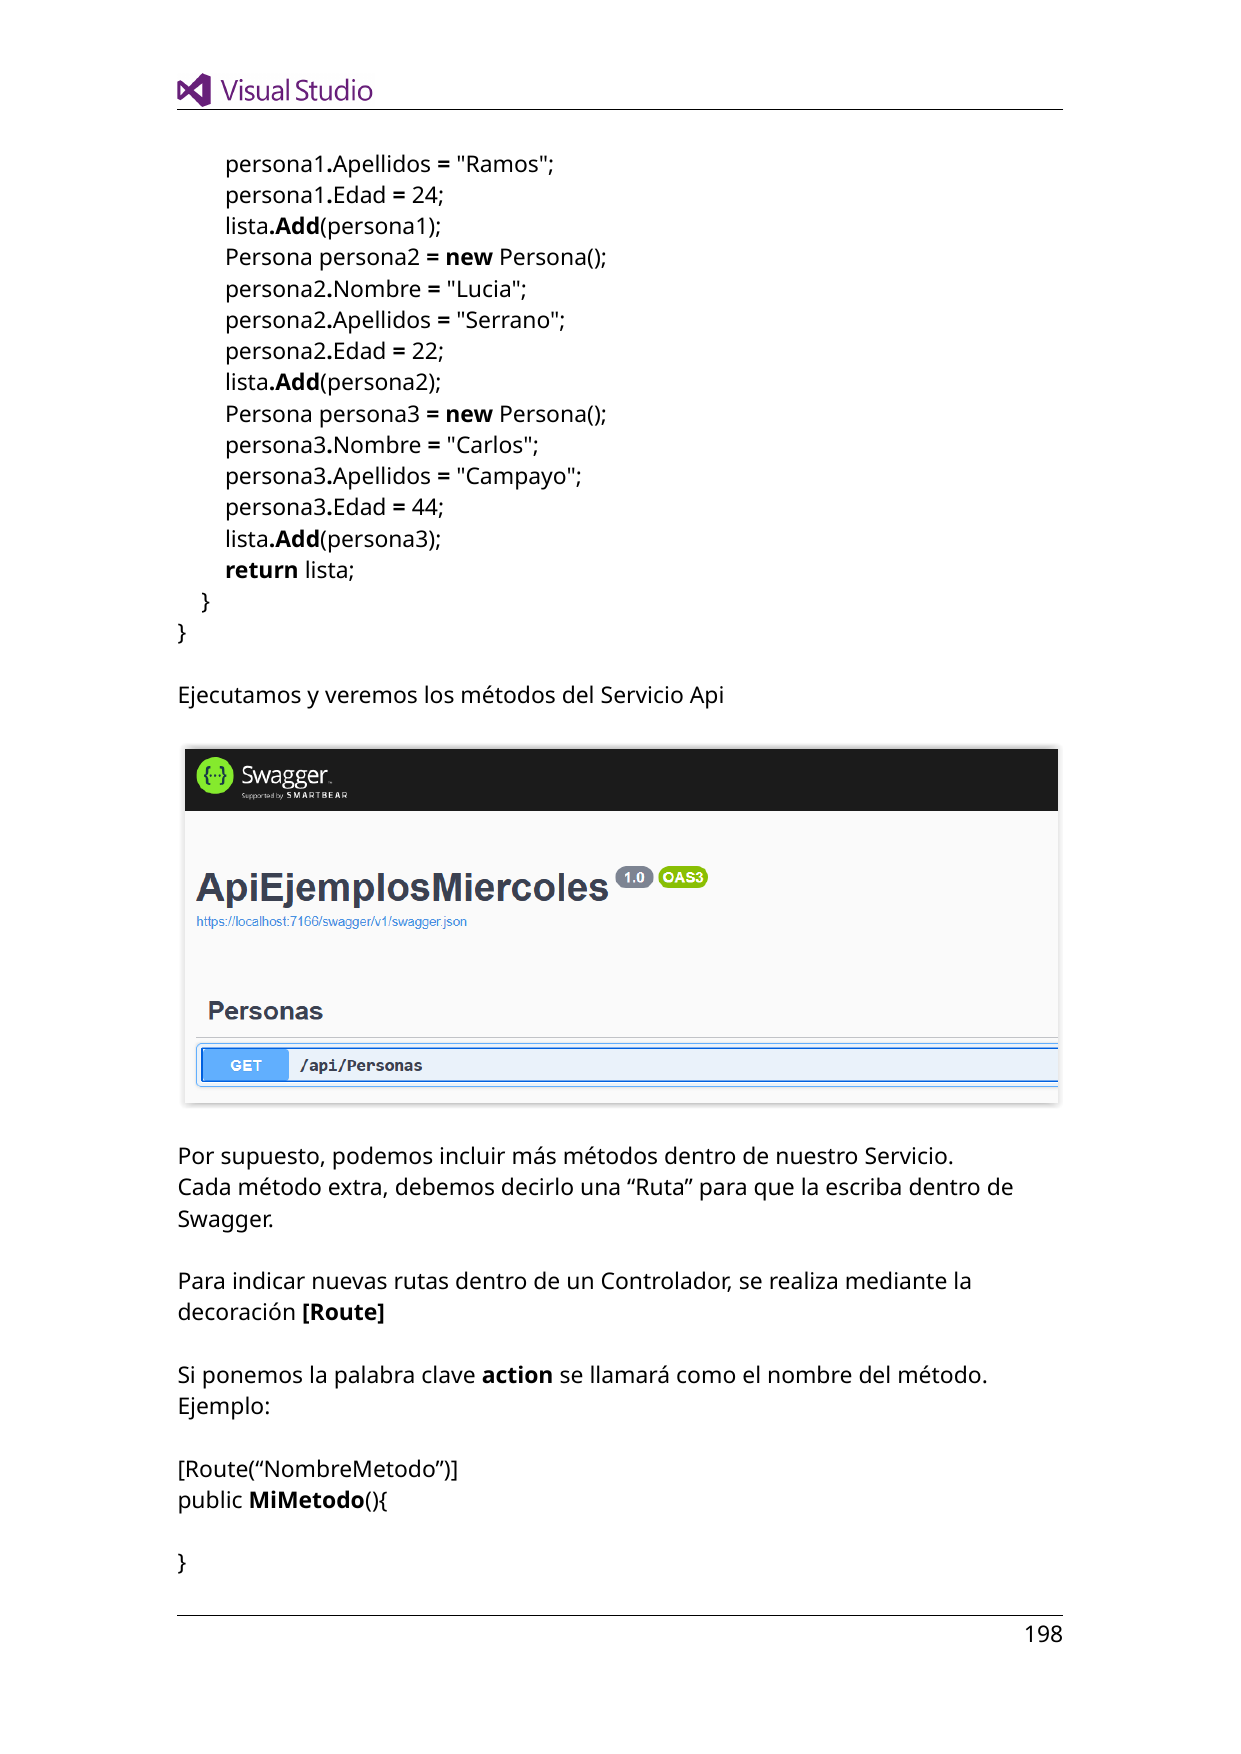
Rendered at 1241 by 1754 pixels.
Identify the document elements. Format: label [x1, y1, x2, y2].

picture [177, 73, 375, 107]
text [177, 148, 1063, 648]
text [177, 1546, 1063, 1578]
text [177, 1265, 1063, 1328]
picture [177, 741, 1063, 1109]
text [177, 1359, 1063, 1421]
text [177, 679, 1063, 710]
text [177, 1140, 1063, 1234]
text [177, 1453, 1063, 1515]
